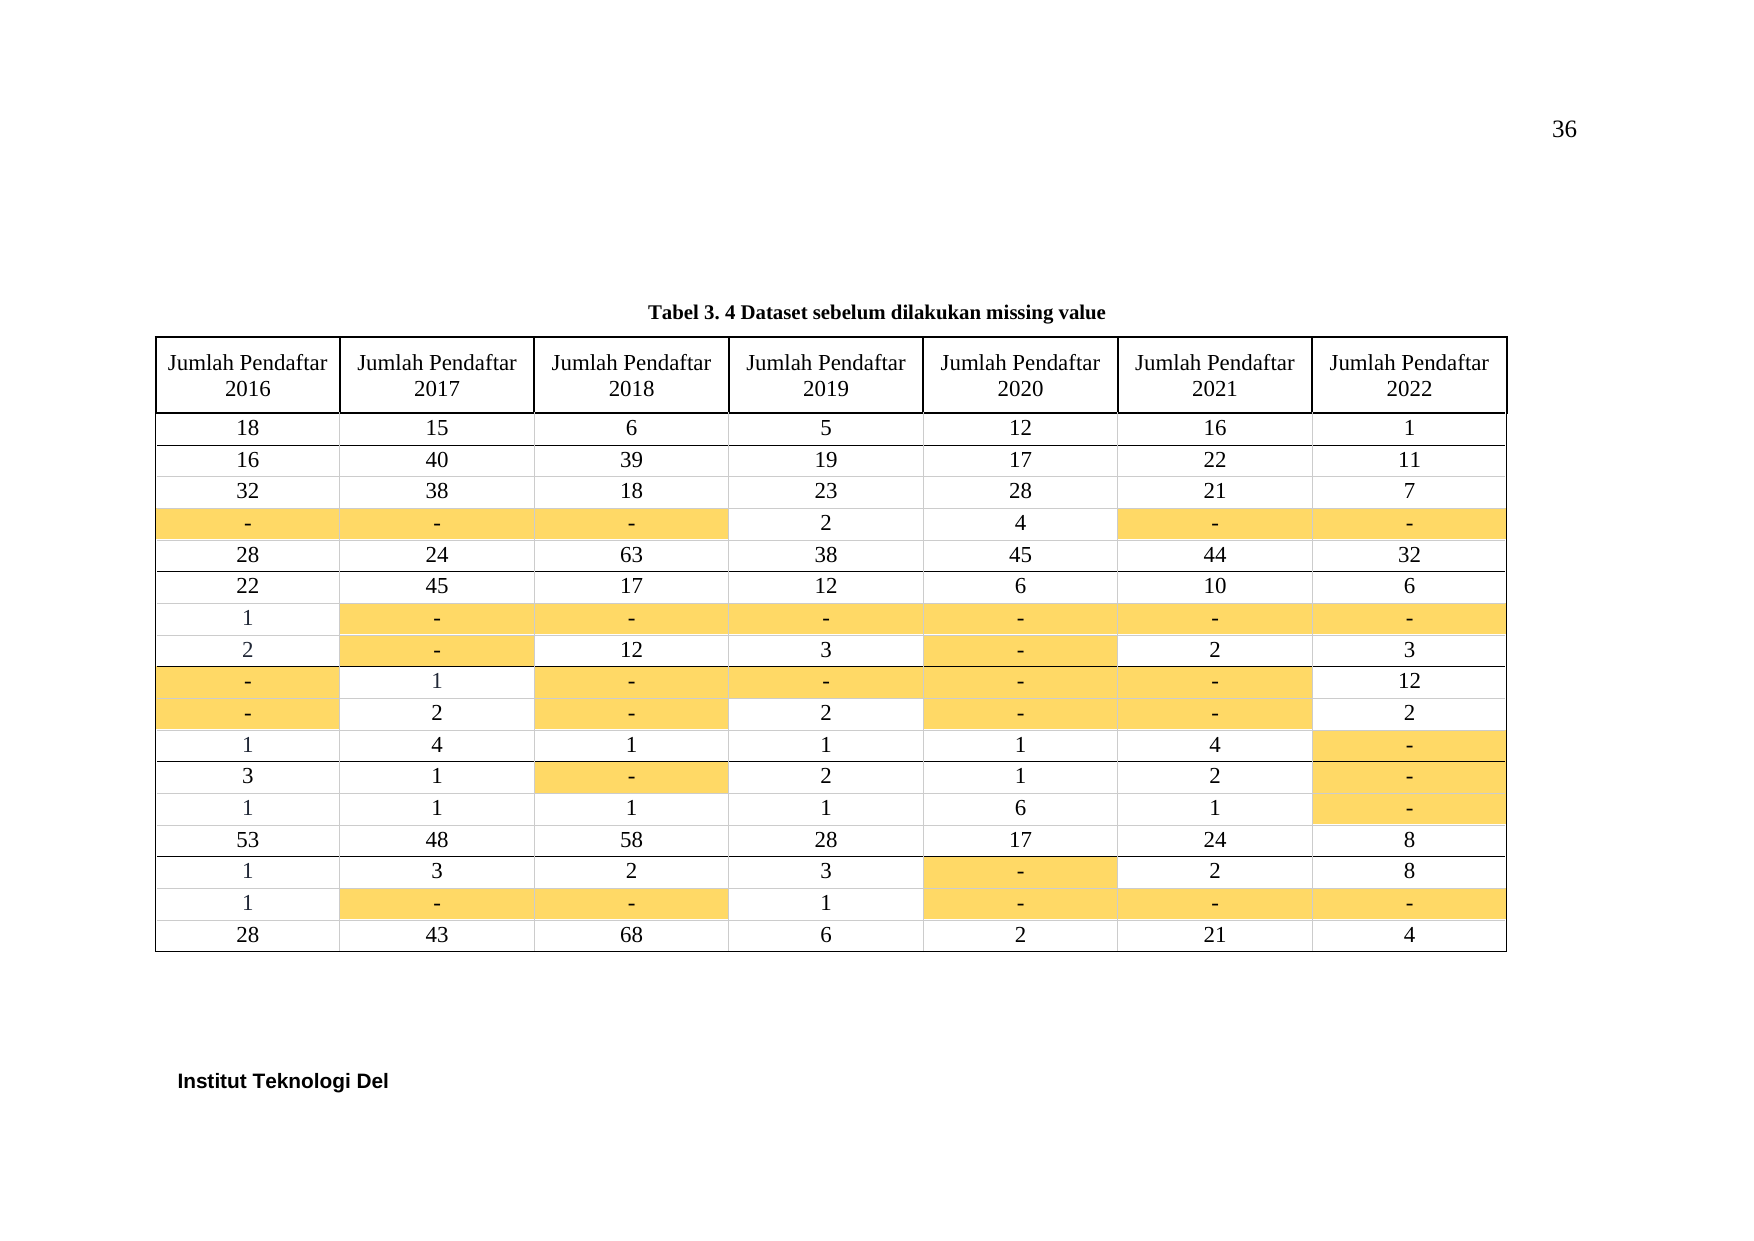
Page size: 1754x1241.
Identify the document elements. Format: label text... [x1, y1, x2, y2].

table_cell 3 [729, 857, 923, 888]
table_cell 4 [924, 509, 1117, 539]
table_cell 1 [340, 762, 534, 793]
table_cell 43 [340, 921, 534, 951]
table_cell - [1313, 508, 1506, 539]
table_cell - [729, 667, 923, 698]
table_cell 6 [924, 572, 1117, 603]
table_cell 12 [924, 414, 1117, 444]
table_cell 2 [729, 509, 923, 539]
table_cell 17 [924, 446, 1117, 476]
table_cell 44 [1118, 541, 1312, 571]
table_cell 28 [729, 826, 923, 856]
table_cell 32 [156, 476, 339, 508]
table_cell - [1118, 604, 1312, 634]
table_header Jumlah Pendaftar 2021 [1119, 338, 1311, 412]
table_cell 58 [535, 826, 728, 856]
table_header Jumlah Pendaftar 2018 [535, 338, 728, 412]
table_cell 21 [1118, 477, 1312, 508]
table_cell - [340, 889, 534, 919]
table_cell 28 [156, 540, 339, 571]
table_cell 1 [156, 793, 339, 824]
table_cell 1 [156, 603, 339, 634]
table_cell - [924, 667, 1117, 698]
table_cell - [535, 762, 728, 793]
table_cell 39 [535, 446, 728, 476]
table_cell 24 [1118, 826, 1312, 856]
table_cell 1 [1118, 794, 1312, 824]
table_cell 6 [535, 414, 728, 444]
table_cell 10 [1118, 572, 1312, 603]
table_cell 1 [924, 762, 1117, 793]
table_cell 4 [1118, 731, 1312, 761]
table_cell 45 [340, 572, 534, 603]
table_cell 1 [729, 794, 923, 824]
table_header Jumlah Pendaftar 2020 [924, 338, 1117, 412]
table_cell 19 [729, 446, 923, 476]
table_cell - [1313, 888, 1506, 919]
text Tabel 3. 4 Dataset sebelum dilakukan missing value [177, 300, 1577, 324]
table_cell - [924, 889, 1117, 919]
table_cell 2 [924, 921, 1117, 951]
table_cell 63 [535, 541, 728, 571]
table_cell 16 [156, 445, 339, 476]
table_header Jumlah Pendaftar 2016 [157, 338, 339, 412]
table_cell 3 [340, 857, 534, 888]
table_cell 7 [1313, 476, 1506, 508]
table_cell - [535, 509, 728, 539]
table_cell 2 [1313, 698, 1506, 729]
table_cell 2 [340, 699, 534, 729]
table_cell 53 [156, 825, 339, 856]
table_cell 4 [1313, 920, 1506, 951]
table_header Jumlah Pendaftar 2017 [341, 338, 533, 412]
table_cell - [535, 889, 728, 919]
table_cell - [729, 604, 923, 634]
table_cell 28 [156, 920, 339, 951]
table_cell 12 [535, 636, 728, 666]
table_cell 1 [535, 794, 728, 824]
table_cell 6 [729, 921, 923, 951]
table_cell 2 [729, 699, 923, 729]
table_cell 12 [1313, 666, 1506, 698]
table_cell - [340, 604, 534, 634]
table_cell 22 [1118, 446, 1312, 476]
table_cell - [156, 666, 339, 698]
table_cell 8 [1313, 825, 1506, 856]
table_cell - [340, 636, 534, 666]
table_cell 1 [729, 731, 923, 761]
table_cell 1 [924, 731, 1117, 761]
table_cell 17 [535, 572, 728, 603]
table_cell 1 [156, 888, 339, 919]
table_cell 3 [1313, 635, 1506, 666]
table_cell 4 [340, 731, 534, 761]
table_cell 2 [1118, 762, 1312, 793]
table_cell 2 [1118, 636, 1312, 666]
table_cell - [535, 667, 728, 698]
table_cell 6 [924, 794, 1117, 824]
table_cell - [156, 698, 339, 729]
table_cell 2 [729, 762, 923, 793]
table_cell - [156, 508, 339, 539]
table_cell 68 [535, 921, 728, 951]
table_cell 40 [340, 446, 534, 476]
table_cell 5 [729, 414, 923, 444]
table_cell 2 [535, 857, 728, 888]
table_cell 18 [156, 414, 339, 444]
table_cell 23 [729, 477, 923, 508]
table_cell - [535, 604, 728, 634]
table_cell 1 [340, 794, 534, 824]
table_cell - [1118, 889, 1312, 919]
table_cell 1 [156, 730, 339, 761]
table_cell 11 [1313, 445, 1506, 476]
table_cell 1 [1313, 412, 1506, 444]
table_cell 45 [924, 541, 1117, 571]
table_cell - [1118, 667, 1312, 698]
table_cell 1 [535, 731, 728, 761]
table_cell - [535, 699, 728, 729]
table_cell 48 [340, 826, 534, 856]
table_cell - [924, 857, 1117, 888]
table_cell 1 [340, 667, 534, 698]
table_cell 16 [1118, 414, 1312, 444]
table_cell - [1313, 730, 1506, 761]
table_cell 3 [156, 761, 339, 793]
table_cell - [1313, 761, 1506, 793]
table_cell - [1118, 509, 1312, 539]
table_cell 17 [924, 826, 1117, 856]
table_cell - [340, 509, 534, 539]
table_cell 28 [924, 477, 1117, 508]
table_cell 15 [340, 414, 534, 444]
table_cell - [1313, 793, 1506, 824]
table_cell 8 [1313, 856, 1506, 888]
table_cell 18 [535, 477, 728, 508]
table_header Jumlah Pendaftar 2022 [1313, 338, 1506, 412]
table_header Jumlah Pendaftar 2019 [730, 338, 922, 412]
table_cell - [1118, 699, 1312, 729]
table_cell 24 [340, 541, 534, 571]
table_cell - [924, 699, 1117, 729]
table_cell 2 [1118, 857, 1312, 888]
table_cell - [1313, 603, 1506, 634]
table_cell 3 [729, 636, 923, 666]
table_cell 12 [729, 572, 923, 603]
table_cell - [924, 636, 1117, 666]
table_cell 22 [156, 571, 339, 603]
table_cell 21 [1118, 921, 1312, 951]
table_cell 38 [340, 477, 534, 508]
table_cell 2 [156, 635, 339, 666]
table_cell 6 [1313, 571, 1506, 603]
table_cell 32 [1313, 540, 1506, 571]
table_cell - [924, 604, 1117, 634]
table_cell 1 [729, 889, 923, 919]
table_cell 38 [729, 541, 923, 571]
table_cell 1 [156, 856, 339, 888]
